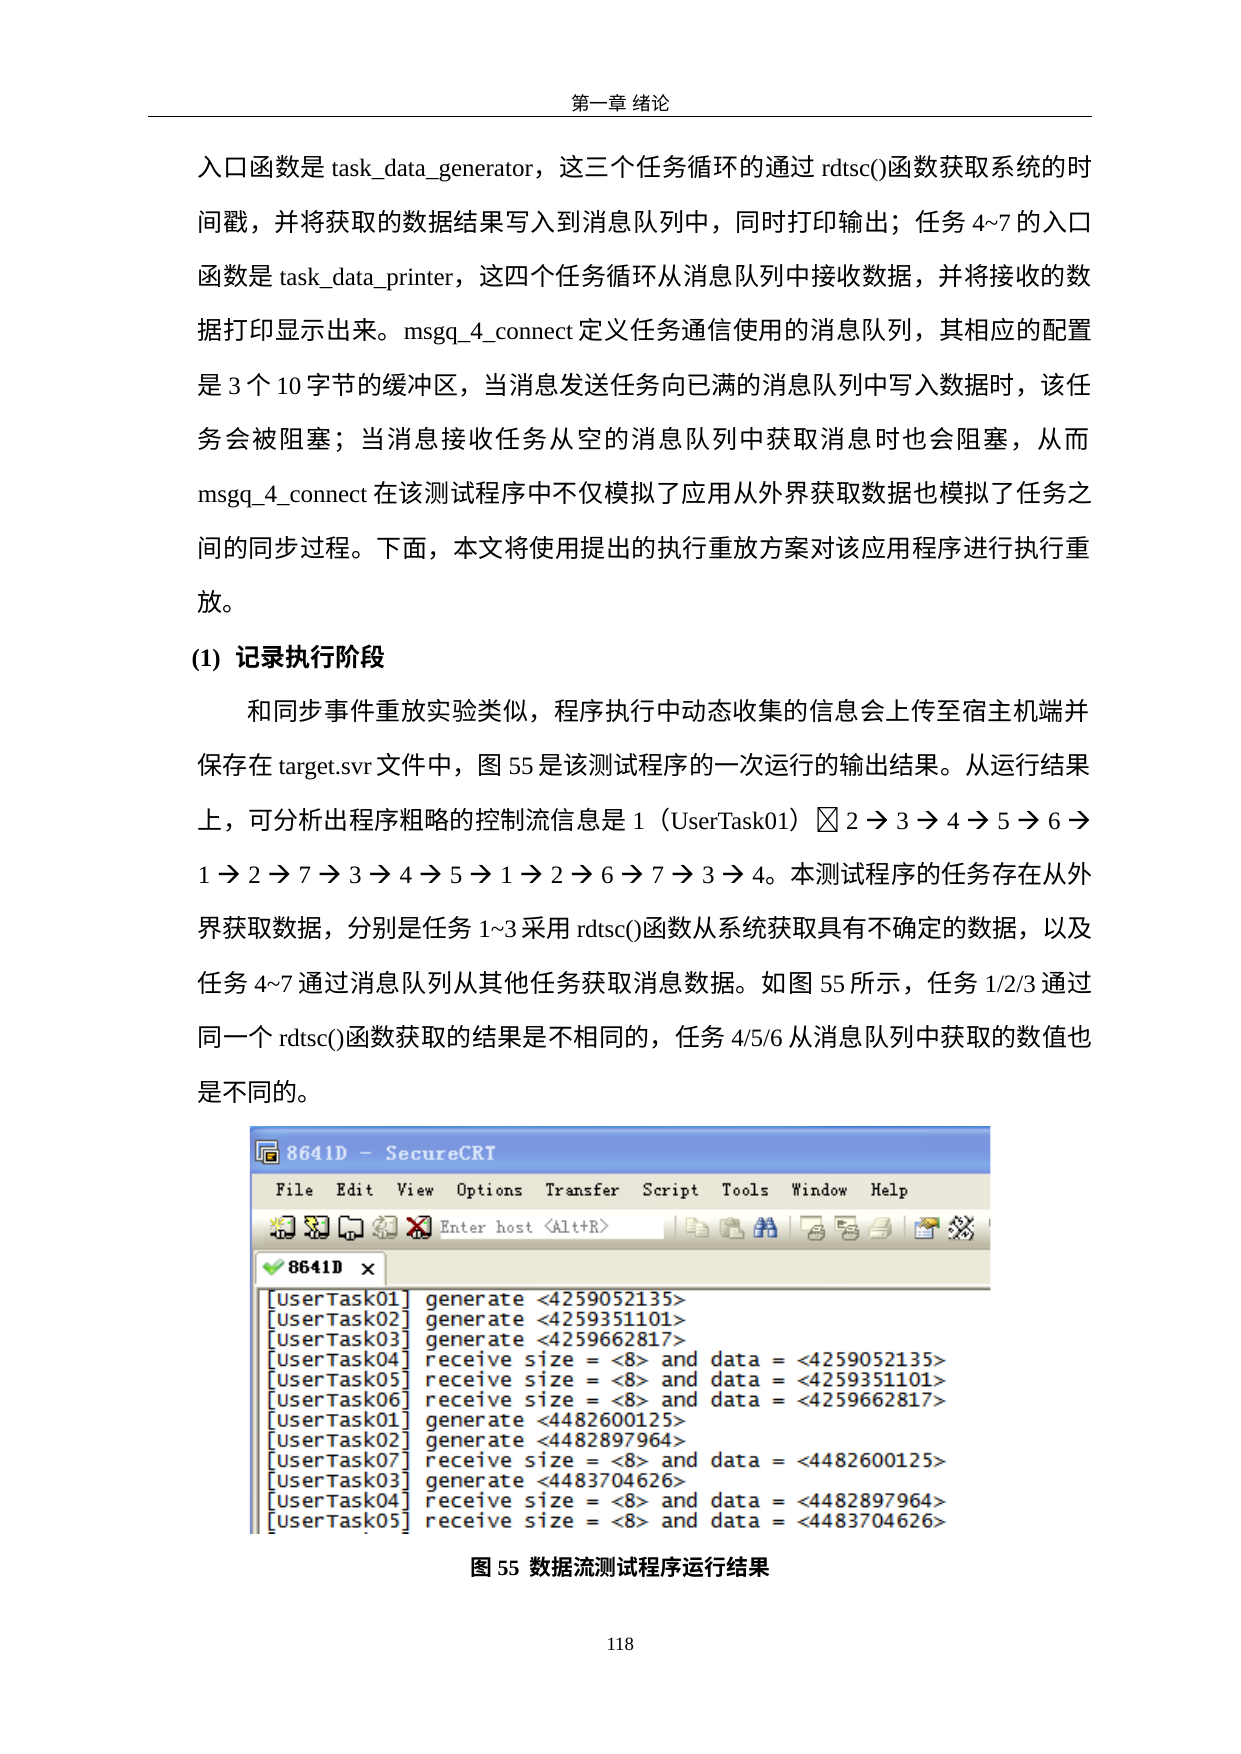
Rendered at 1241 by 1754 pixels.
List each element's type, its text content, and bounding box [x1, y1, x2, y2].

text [198, 148, 1092, 619]
list 记录执行阶段 [191, 637, 1092, 673]
text 和同步事件重放实验类似，程序执行中动态收集的信息会上传至宿主机端并保存在target.svr文件中，图 55是该测试程序的一次运行的输出结果。从运行结果上，可分析出程序粗略的控制流信息是1（UserTask01） 2 3 4 5 6 1 2 7 3 4 5 1 2 6 7 3 4。本测试程序的任务存在从外界获取数据，分别是任务1~3采用rdtsc()函数从系统获取具有不确定的数据，以及任务4~7通过消息队列从其他任务获取消息数据。如图 55所示，任务1/2/3通过同一个rdtsc()函数获取的结果是不相同的，任务4/5/6从消息队列中获取的数值也是不同的。 [198, 691, 1092, 1108]
picture [249, 1126, 991, 1534]
text 图 55 数据流测试程序运行结果 [148, 1550, 1092, 1582]
